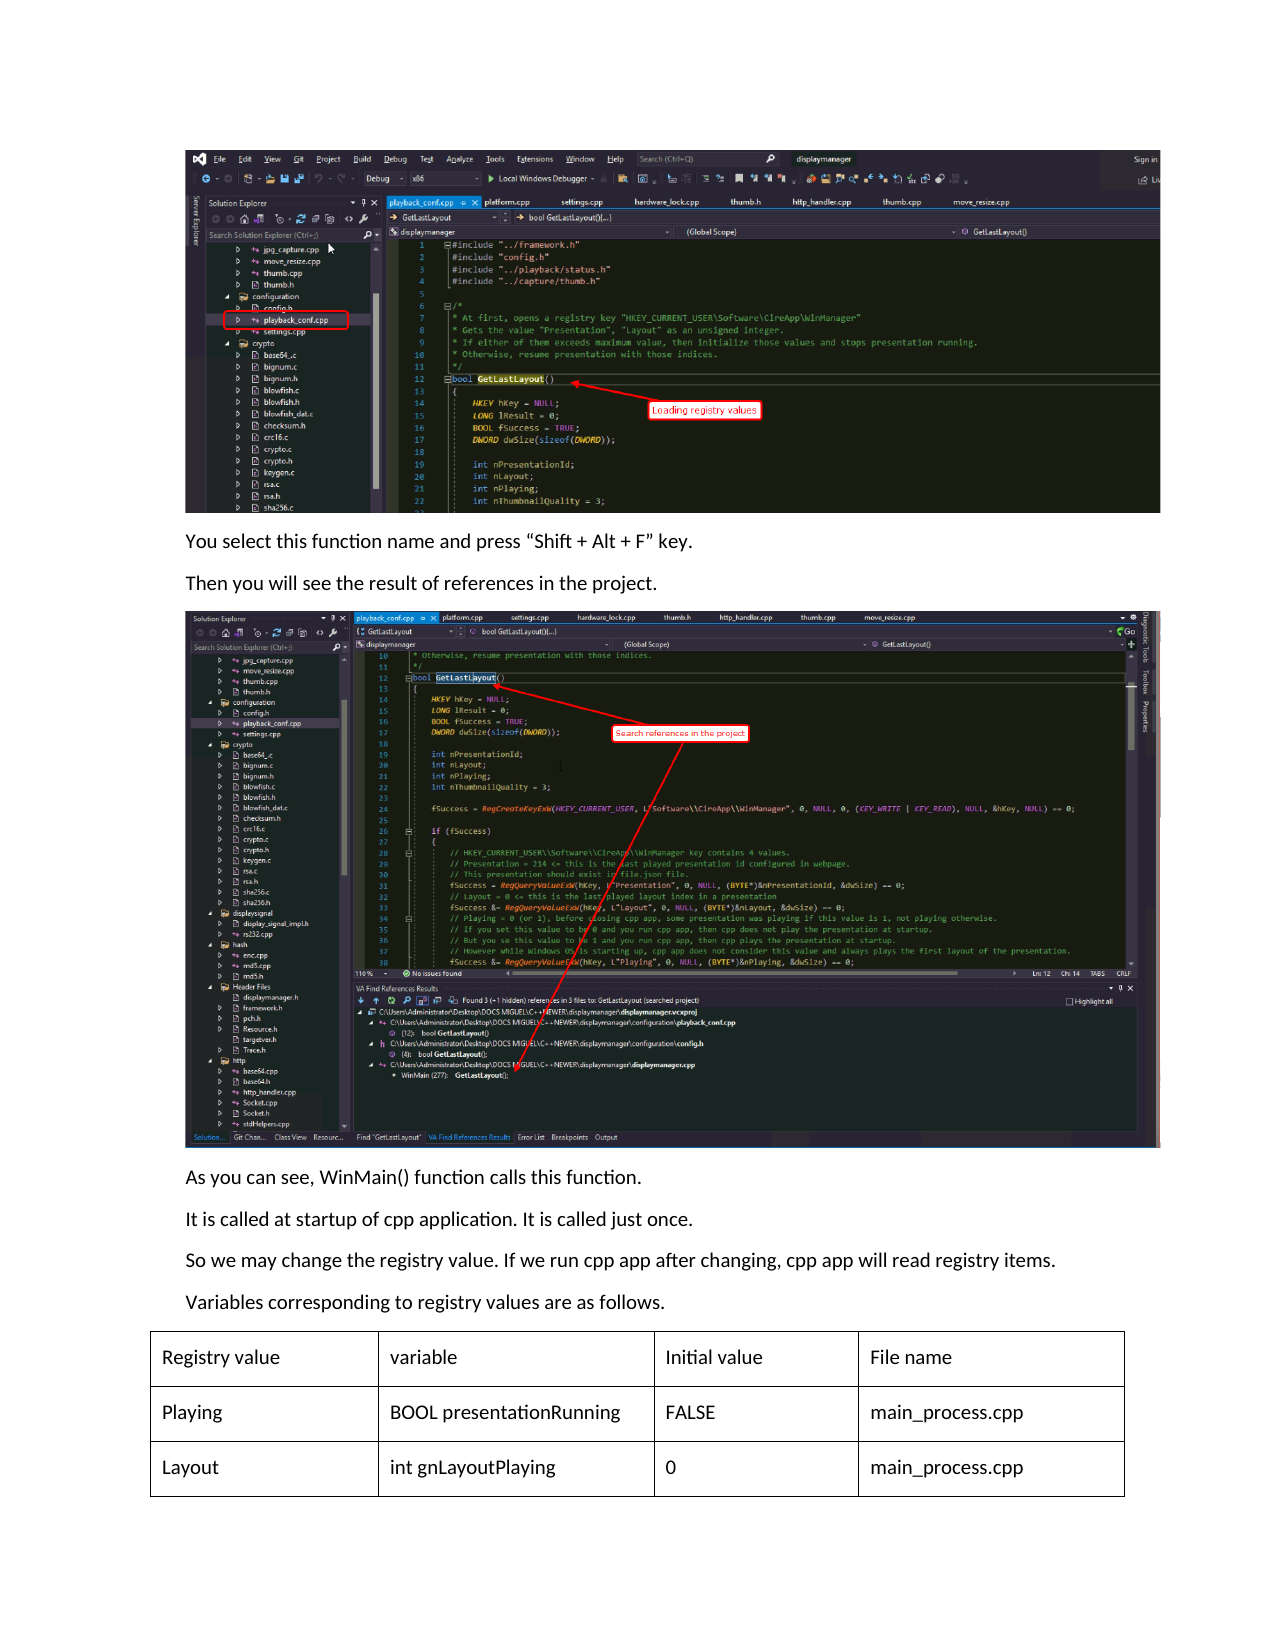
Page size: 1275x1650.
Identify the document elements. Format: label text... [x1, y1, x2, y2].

text Variables corresponding to registry values are as follows. [150, 1289, 1125, 1314]
table_header Registry value [151, 1332, 378, 1386]
text Then you will see the result of references in the project. [150, 570, 1125, 596]
table_cell Layout [151, 1442, 378, 1496]
table_cell int gnLayoutPlaying [379, 1442, 654, 1496]
table_cell 0 [655, 1442, 858, 1496]
table_cell BOOL presentationRunning [379, 1387, 654, 1441]
text As you can see, WinMain() function calls this function. [150, 1164, 1125, 1189]
text You select this function name and press “Shift + Alt + F” key. [150, 528, 1125, 554]
table_header variable [379, 1332, 654, 1386]
table_cell main_process.cpp [859, 1387, 1124, 1441]
text It is called at startup of cpp application. It is called just once. [150, 1206, 1125, 1231]
table_cell FALSE [655, 1387, 858, 1441]
picture [185, 150, 1161, 513]
table_cell Playing [151, 1387, 378, 1441]
picture [185, 611, 1161, 1148]
text So we may change the registry value. If we run cpp app after changing, cpp app will read registry items. [150, 1247, 1125, 1273]
table_cell main_process.cpp [859, 1442, 1124, 1496]
table_header Initial value [655, 1332, 858, 1386]
table_header File name [859, 1332, 1124, 1386]
